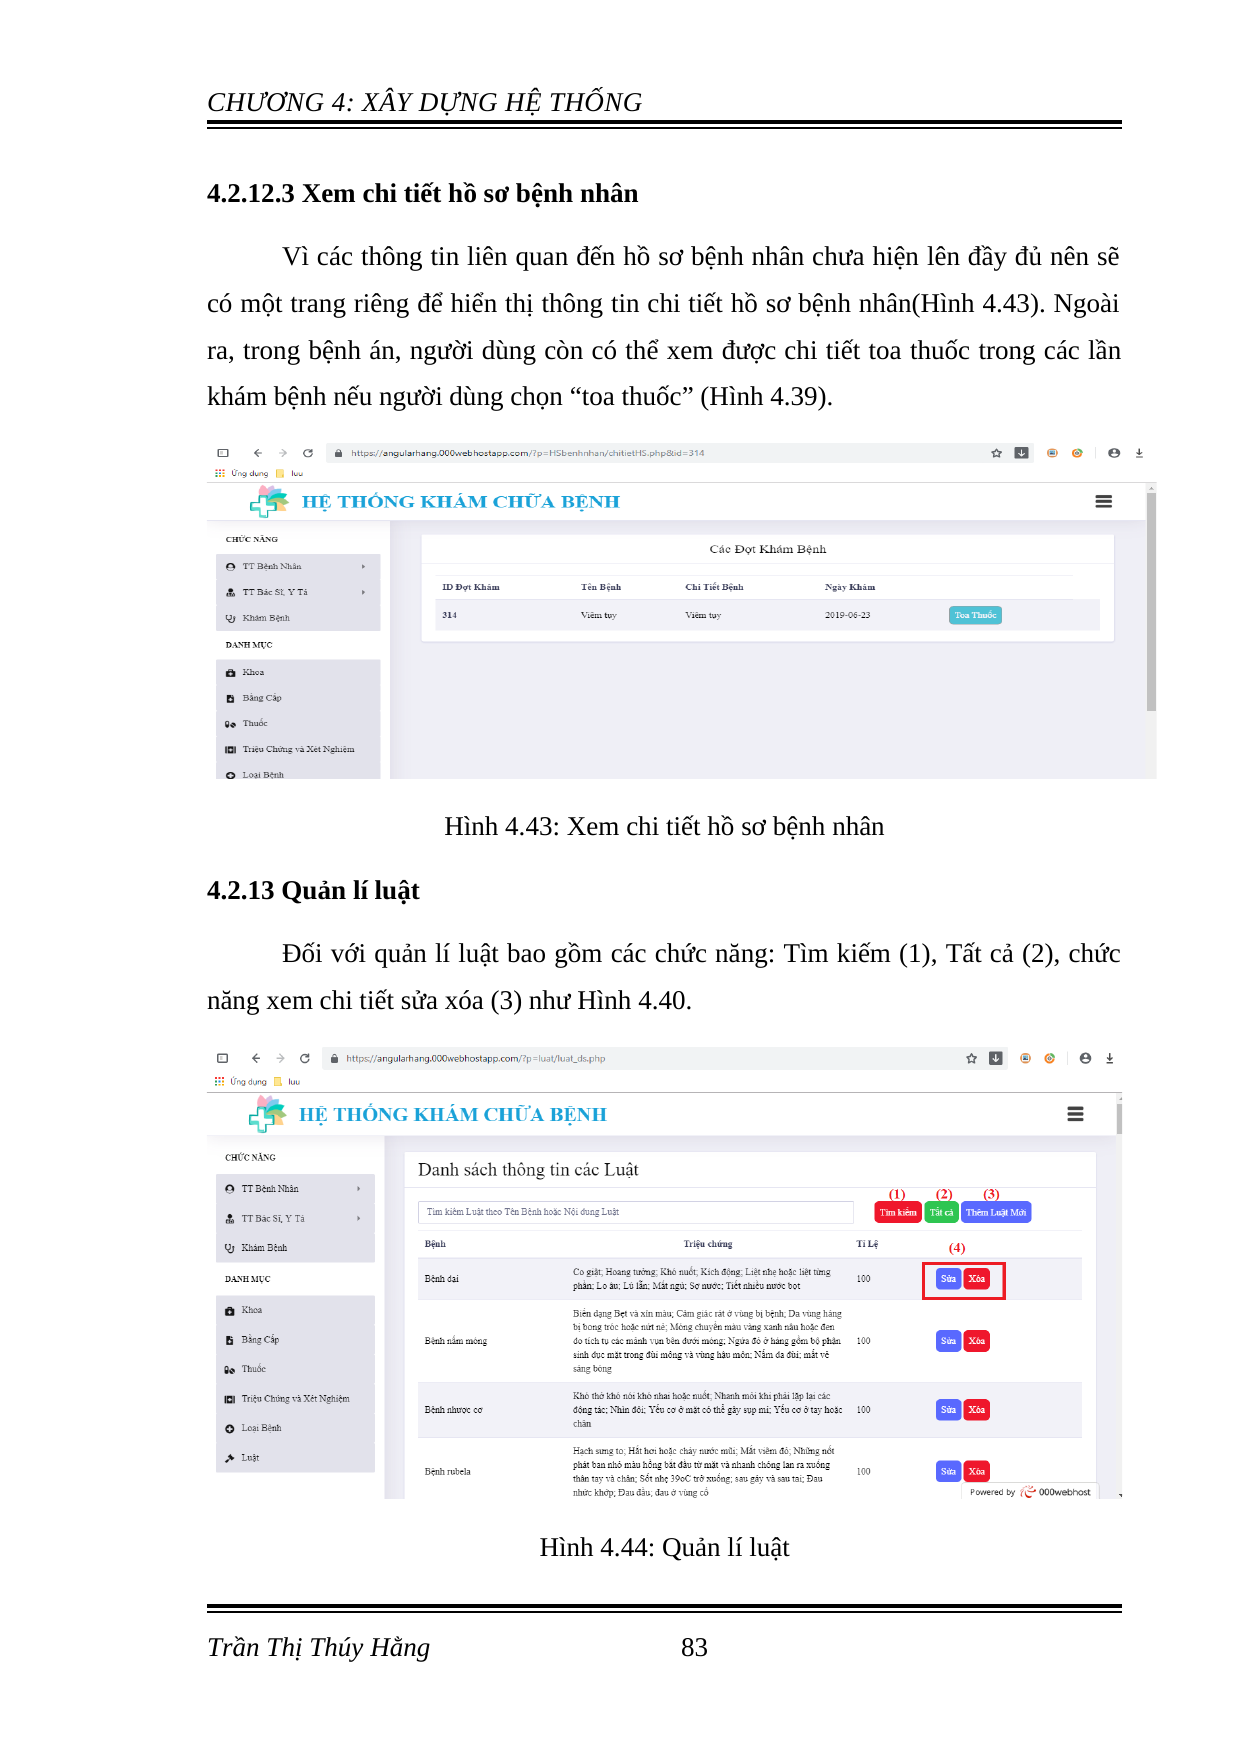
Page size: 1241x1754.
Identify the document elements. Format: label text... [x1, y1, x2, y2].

text Đối với quản lí luật bao gồm các chức năng: Tìm kiếm (1), Tất cả (2), chức năng xem chi tiết sửa xóa (3) như Hình 4.40. [207, 937, 1122, 1015]
text 4.2.12.3 Xem chi tiết hồ sơ bệnh nhân [207, 177, 1122, 208]
picture [206, 443, 1157, 779]
text Hình 4.43: Xem chi tiết hồ sơ bệnh nhân [207, 810, 1122, 842]
text 4.2.13 Quản lí luật [207, 874, 1122, 905]
text Vì các thông tin liên quan đến hồ sơ bệnh nhân chưa hiện lên đầy đủ nên sẽ có một trang riêng để hiển thị thông tin chi tiết hồ sơ bệnh nhân(Hình 4.43). Ngoài ra, trong bệnh án, người dùng còn có thể xem được chi tiết toa thuốc trong các lần khám bệnh nếu người dùng chọn “toa thuốc” (Hình 4.39). [207, 241, 1122, 412]
picture [206, 1047, 1123, 1499]
text Hình 4.44: Quản lí luật [207, 1531, 1122, 1562]
